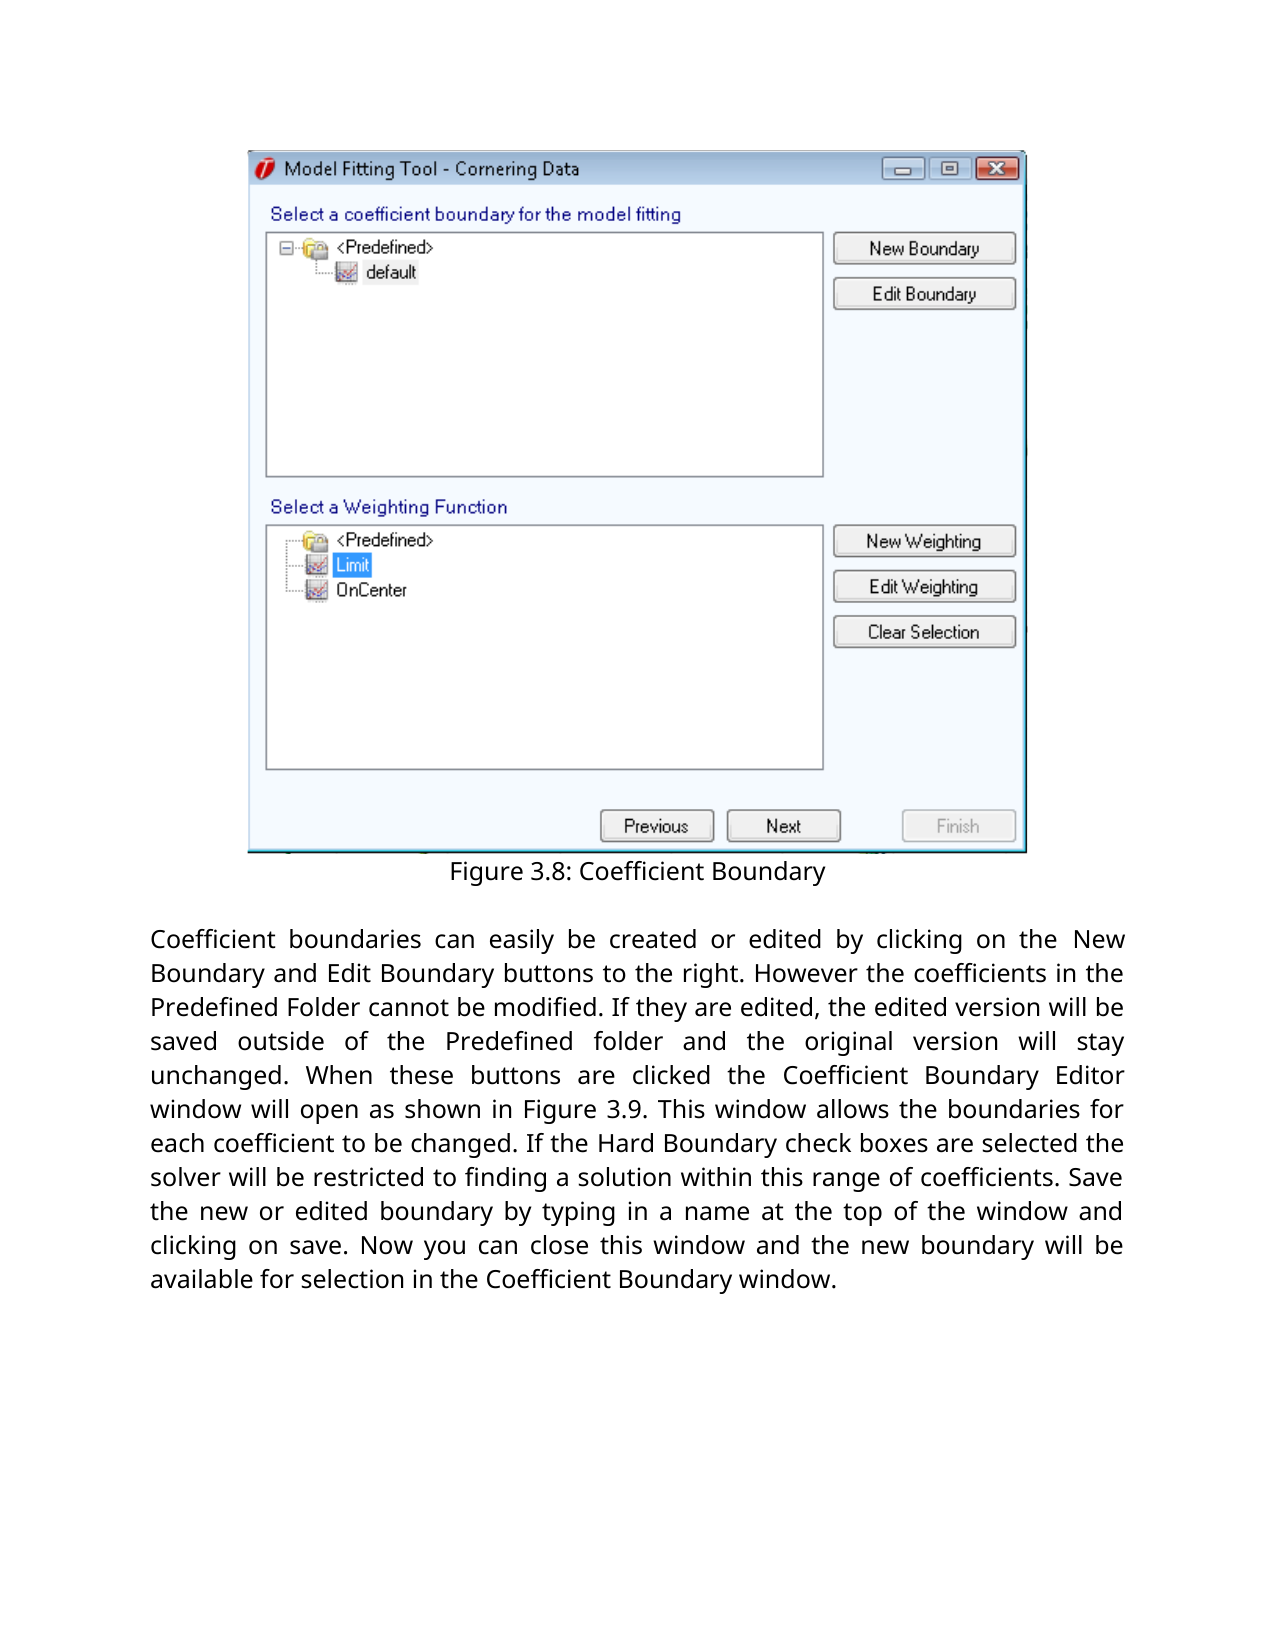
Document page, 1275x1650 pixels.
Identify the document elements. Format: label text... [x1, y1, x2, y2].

text Coefficient boundaries can easily be created or edited by clicking on the New Boundary and Edit Boundary buttons to the right. However the coefficients in the Predefined Folder cannot be modified. If they are edited, the edited version will be saved outside of the Predefined folder and the original version will stay unchanged. When these buttons are clicked the Coefficient Boundary Editor window will open as shown in Figure 3.9. This window allows the boundaries for each coefficient to be changed. If the Hard Boundary check boxes are selected the solver will be restricted to finding a solution within this range of coefficients. Save the new or edited boundary by typing in a name at the top of the window and clicking on save. Now you can close this window and the new boundary will be available for selection in the Coefficient Boundary window. [150, 921, 1125, 1296]
text Figure 3.8: Coefficient Boundary [150, 853, 1125, 887]
